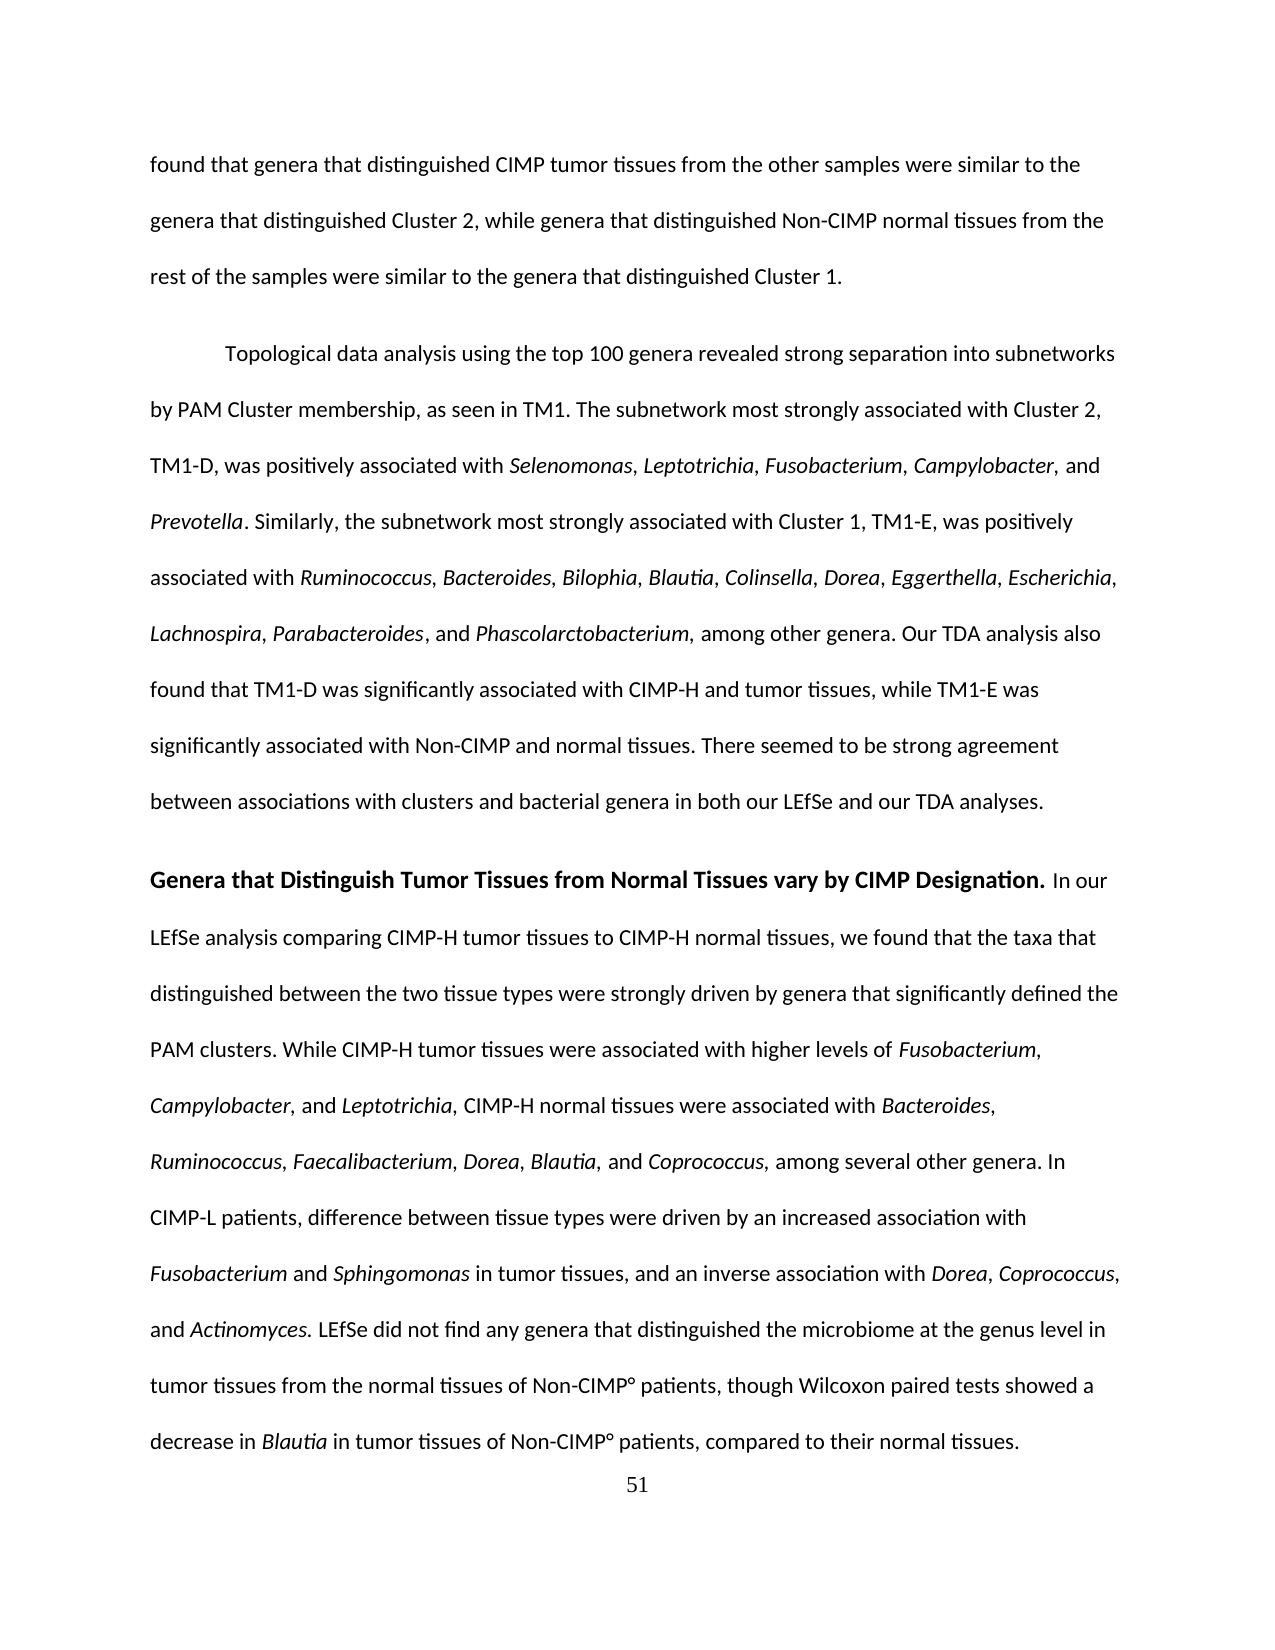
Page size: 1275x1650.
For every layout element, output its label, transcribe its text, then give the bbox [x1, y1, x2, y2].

text Genera that Distinguish Tumor Tissues from Normal Tissues vary by CIMP Designation. In our LEfSe analysis comparing CIMP-H tumor tissues to CIMP-H normal tissues, we found that the taxa that distinguished between the two tissue types were strongly driven by genera that significantly defined the PAM clusters. While CIMP-H tumor tissues were associated with higher levels of Fusobacterium, Campylobacter, and Leptotrichia, CIMP-H normal tissues were associated with Bacteroides, Ruminococcus, Faecalibacterium, Dorea, Blautia, and Coprococcus, among several other genera. In CIMP-L patients, difference between tissue types were driven by an increased association with Fusobacterium and Sphingomonas in tumor tissues, and an inverse association with Dorea, Coprococcus, and Actinomyces. LEfSe did not find any genera that distinguished the microbiome at the genus level in tumor tissues from the normal tissues of Non-CIMP° patients, though Wilcoxon paired tests showed a decrease in Blautia in tumor tissues of Non-CIMP° patients, compared to their normal tissues. [150, 864, 1125, 1455]
text Topological data analysis using the top 100 genera revealed strong separation into subnetworks by PAM Cluster membership, as seen in TM1. The subnetwork most strongly associated with Cluster 2, TM1-D, was positively associated with Selenomonas, Leptotrichia, Fusobacterium, Campylobacter, and Prevotella. Similarly, the subnetwork most strongly associated with Cluster 1, TM1-E, was positively associated with Ruminococcus, Bacteroides, Bilophia, Blautia, Colinsella, Dorea, Eggerthella, Escherichia, Lachnospira, Parabacteroides, and Phascolarctobacterium, among other genera. Our TDA analysis also found that TM1-D was significantly associated with CIMP-H and tumor tissues, while TM1-E was significantly associated with Non-CIMP and normal tissues. There seemed to be strong agreement between associations with clusters and bacterial genera in both our LEfSe and our TDA analyses. [150, 339, 1125, 815]
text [150, 150, 1125, 290]
